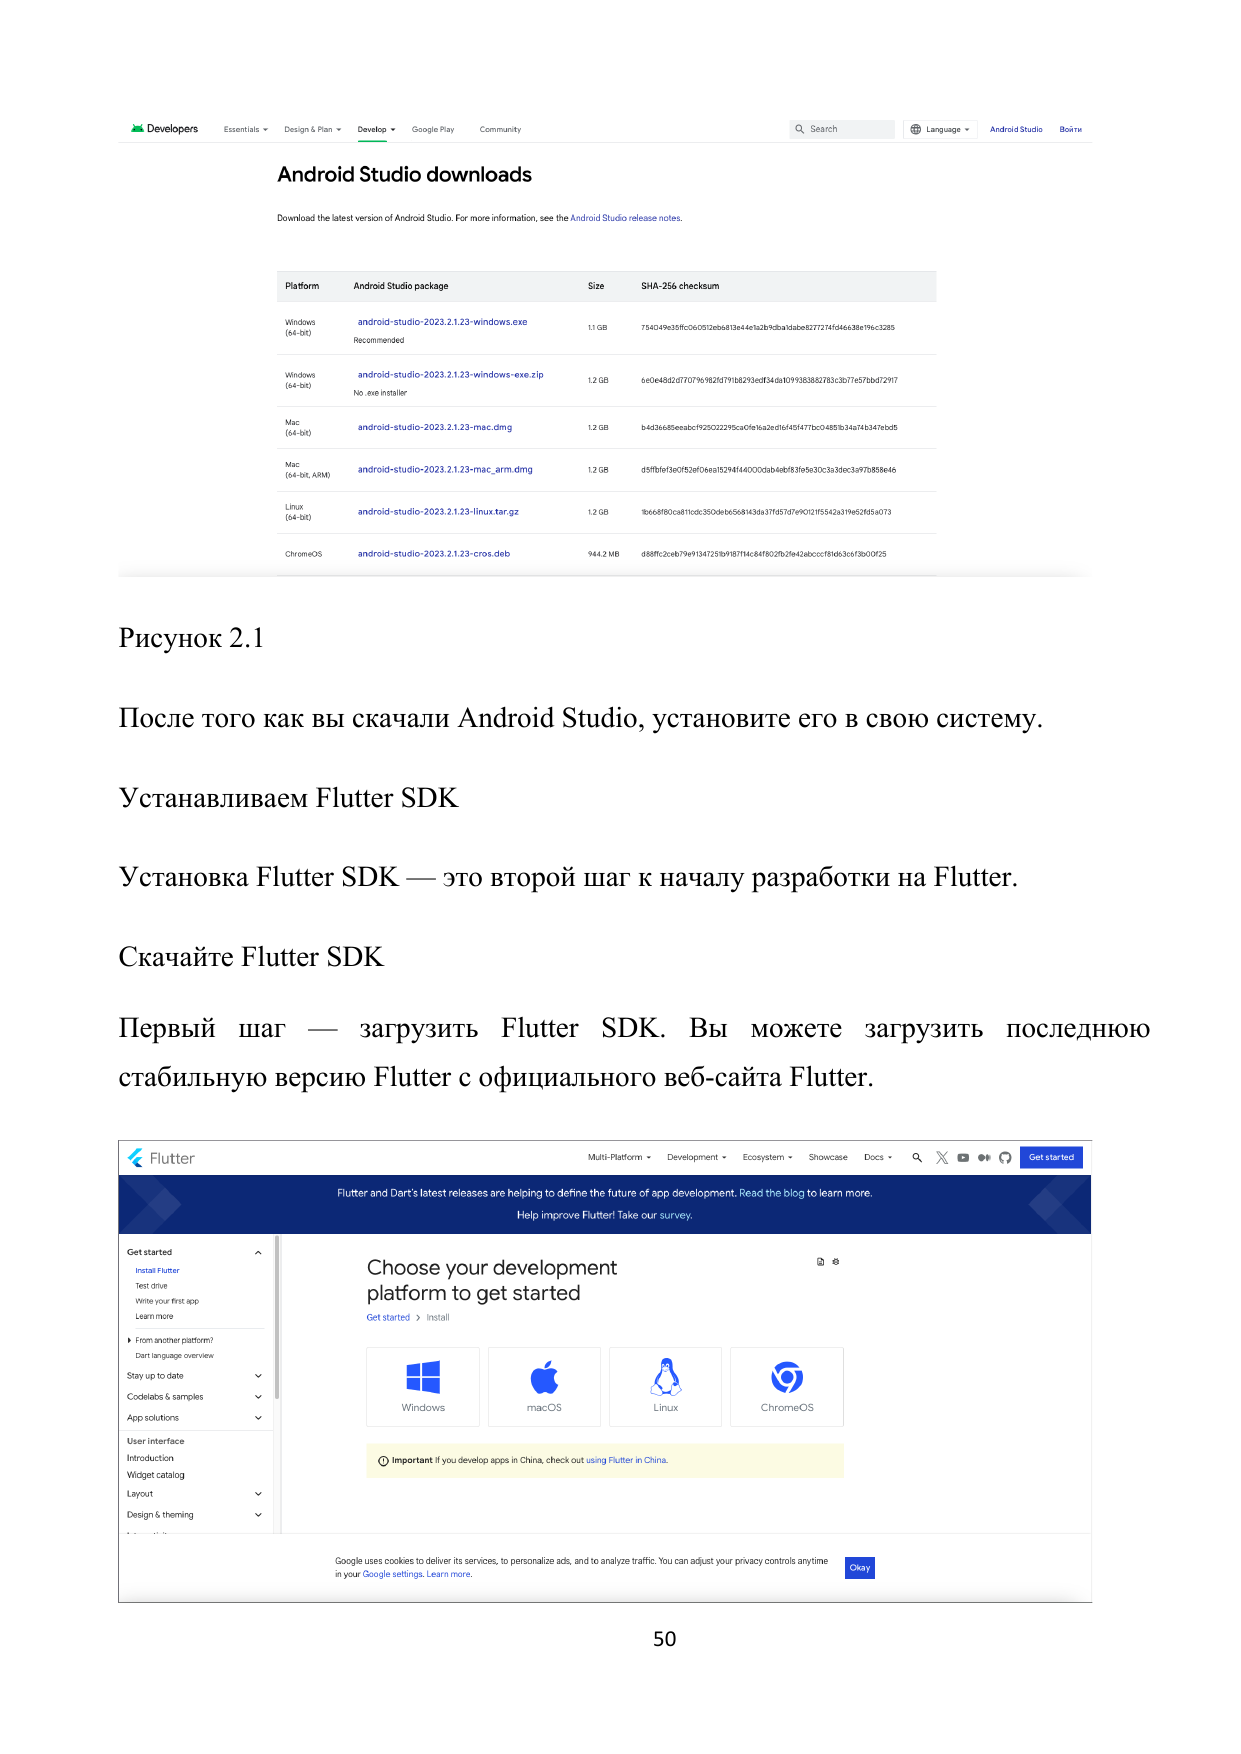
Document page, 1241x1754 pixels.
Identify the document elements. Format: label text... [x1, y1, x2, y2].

picture [118, 118, 1093, 577]
picture [118, 1140, 1093, 1603]
subtitle Скачайте Flutter SDK [118, 940, 1152, 973]
text После того как вы скачали Android Studio, установите его в свою систему. [118, 701, 1152, 734]
text Первый шаг — загрузить Flutter SDK. Вы можете загрузить последнюю стабильную версию Flutter с официального веб-сайта Flutter. [118, 1012, 1152, 1092]
text Установка Flutter SDK — это второй шаг к началу разработки на Flutter. [118, 861, 1152, 893]
subtitle Устанавливаем Flutter SDK [118, 781, 1152, 813]
text Рисунок 2.1 [118, 622, 1152, 654]
